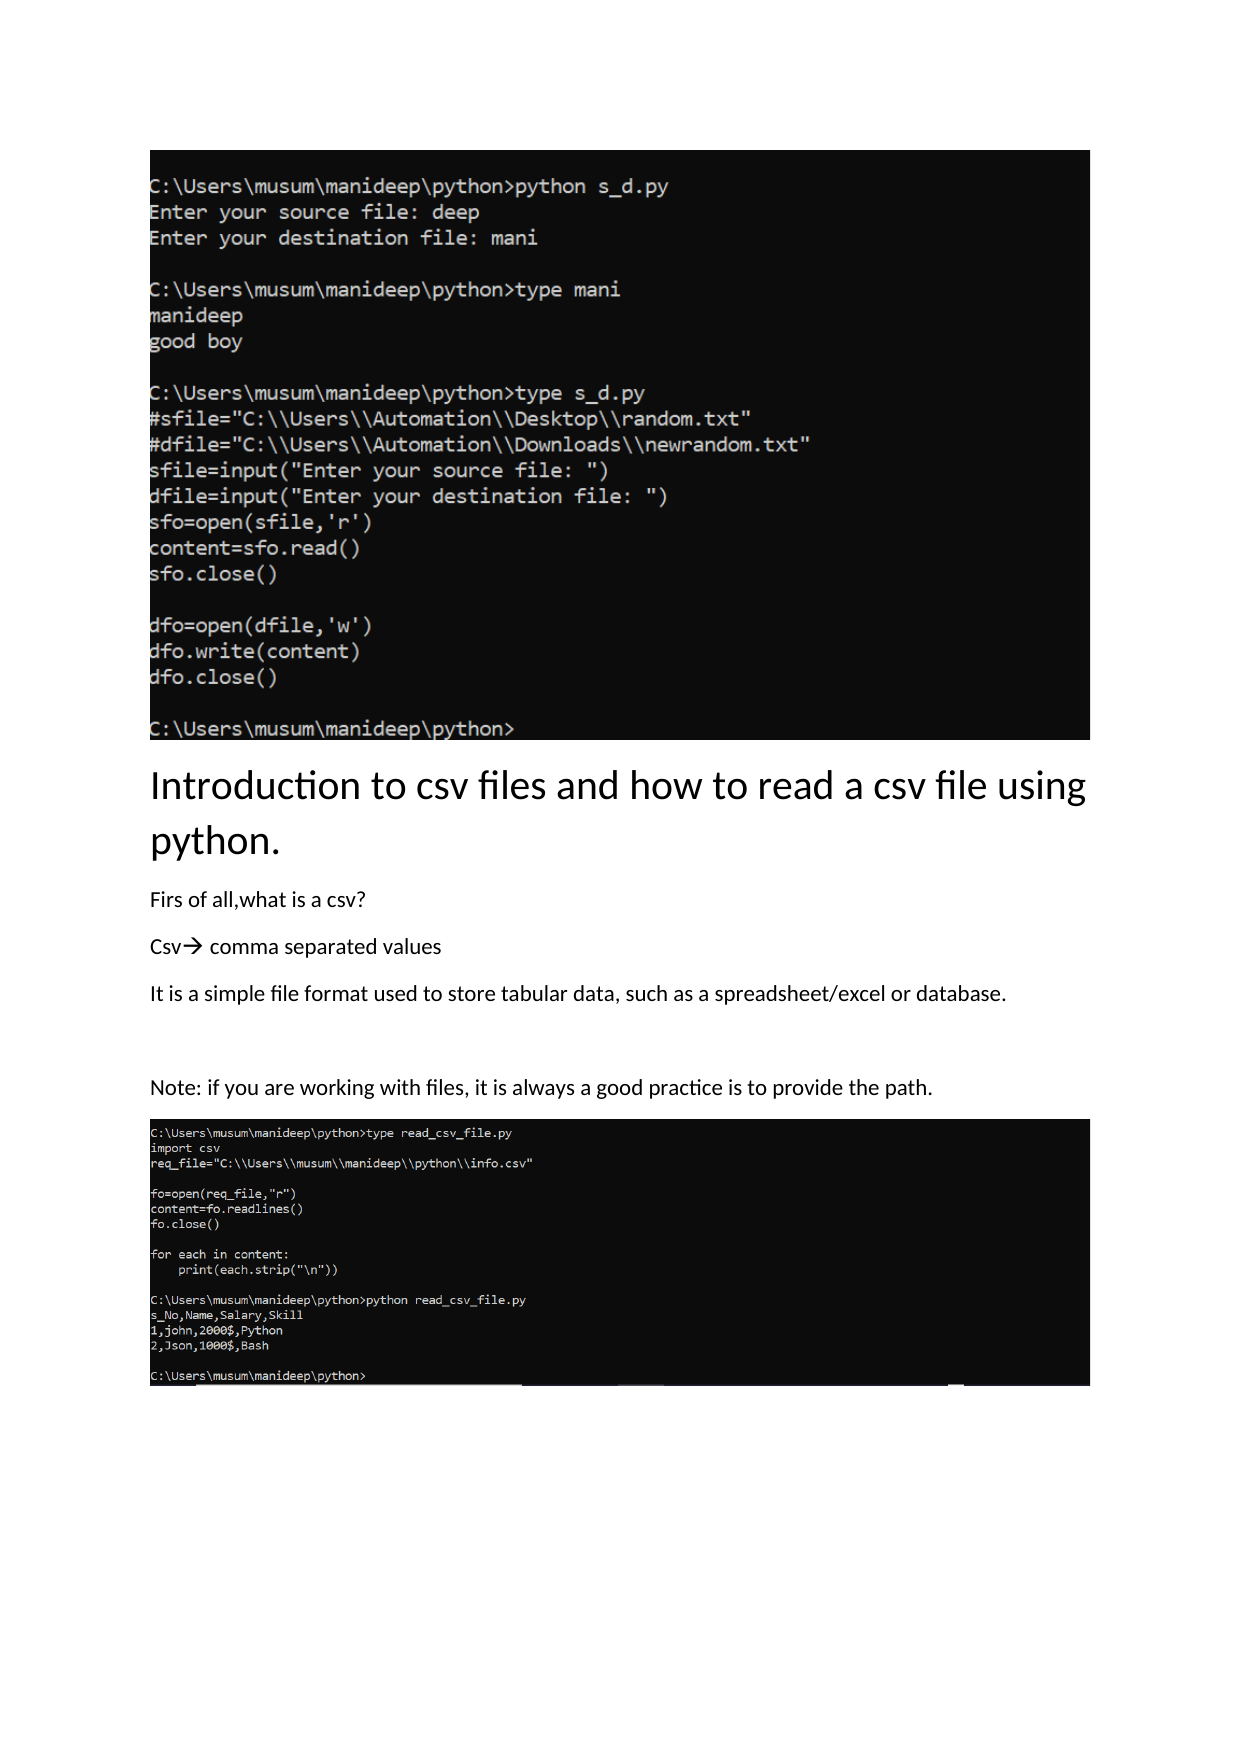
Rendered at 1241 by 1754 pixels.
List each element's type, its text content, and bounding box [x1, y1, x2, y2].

text It is a simple file format used to store tabular data, such as a spreadsheet/excel or database. [150, 979, 1090, 1007]
picture [150, 1119, 1091, 1386]
text Firs of all,what is a csv? [150, 885, 1090, 913]
text Note: if you are working with files, it is always a good practice is to provide the path. [150, 1073, 1090, 1101]
picture [150, 150, 1091, 740]
text Csv comma separated values [150, 932, 1090, 960]
text Introduction to csv files and how to read a csv file using python. [150, 759, 1090, 864]
